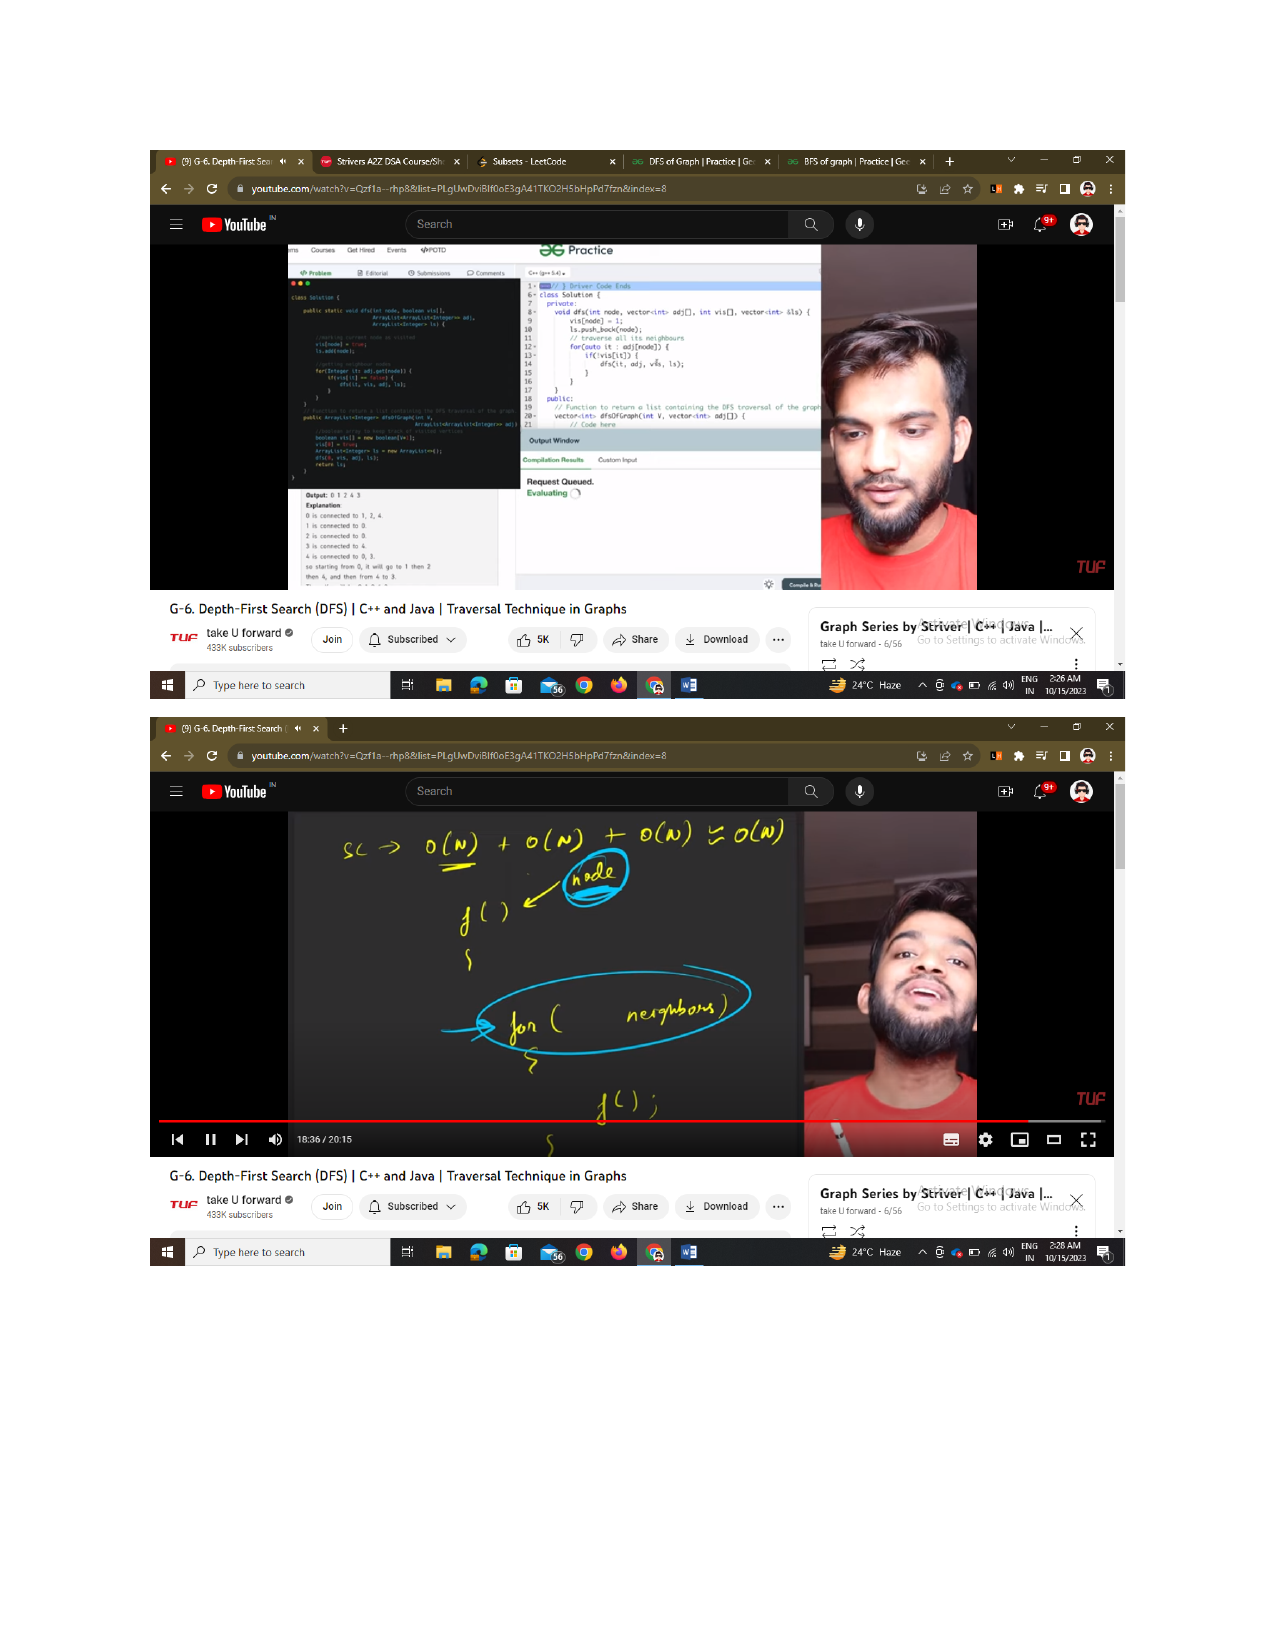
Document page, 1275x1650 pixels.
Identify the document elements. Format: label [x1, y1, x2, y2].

picture [150, 717, 1125, 1266]
picture [150, 150, 1125, 699]
